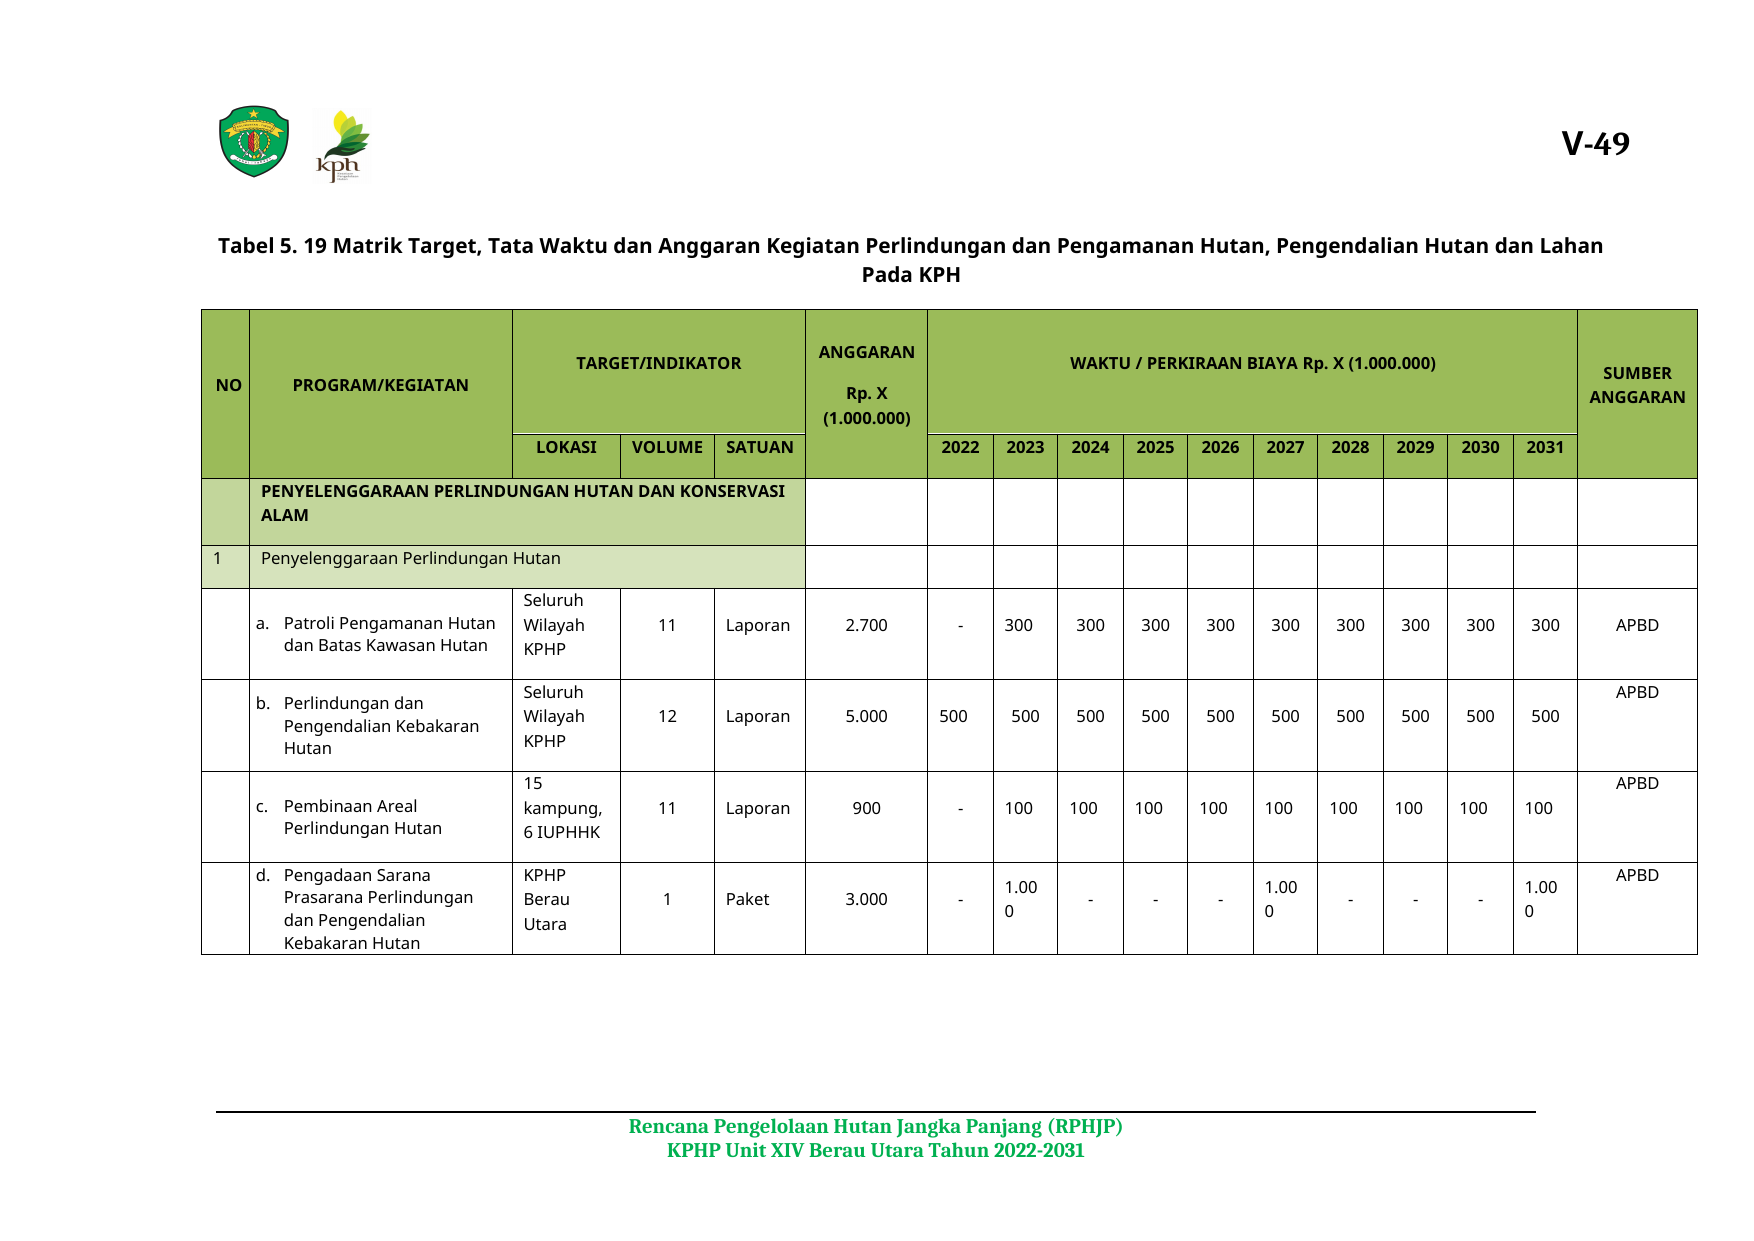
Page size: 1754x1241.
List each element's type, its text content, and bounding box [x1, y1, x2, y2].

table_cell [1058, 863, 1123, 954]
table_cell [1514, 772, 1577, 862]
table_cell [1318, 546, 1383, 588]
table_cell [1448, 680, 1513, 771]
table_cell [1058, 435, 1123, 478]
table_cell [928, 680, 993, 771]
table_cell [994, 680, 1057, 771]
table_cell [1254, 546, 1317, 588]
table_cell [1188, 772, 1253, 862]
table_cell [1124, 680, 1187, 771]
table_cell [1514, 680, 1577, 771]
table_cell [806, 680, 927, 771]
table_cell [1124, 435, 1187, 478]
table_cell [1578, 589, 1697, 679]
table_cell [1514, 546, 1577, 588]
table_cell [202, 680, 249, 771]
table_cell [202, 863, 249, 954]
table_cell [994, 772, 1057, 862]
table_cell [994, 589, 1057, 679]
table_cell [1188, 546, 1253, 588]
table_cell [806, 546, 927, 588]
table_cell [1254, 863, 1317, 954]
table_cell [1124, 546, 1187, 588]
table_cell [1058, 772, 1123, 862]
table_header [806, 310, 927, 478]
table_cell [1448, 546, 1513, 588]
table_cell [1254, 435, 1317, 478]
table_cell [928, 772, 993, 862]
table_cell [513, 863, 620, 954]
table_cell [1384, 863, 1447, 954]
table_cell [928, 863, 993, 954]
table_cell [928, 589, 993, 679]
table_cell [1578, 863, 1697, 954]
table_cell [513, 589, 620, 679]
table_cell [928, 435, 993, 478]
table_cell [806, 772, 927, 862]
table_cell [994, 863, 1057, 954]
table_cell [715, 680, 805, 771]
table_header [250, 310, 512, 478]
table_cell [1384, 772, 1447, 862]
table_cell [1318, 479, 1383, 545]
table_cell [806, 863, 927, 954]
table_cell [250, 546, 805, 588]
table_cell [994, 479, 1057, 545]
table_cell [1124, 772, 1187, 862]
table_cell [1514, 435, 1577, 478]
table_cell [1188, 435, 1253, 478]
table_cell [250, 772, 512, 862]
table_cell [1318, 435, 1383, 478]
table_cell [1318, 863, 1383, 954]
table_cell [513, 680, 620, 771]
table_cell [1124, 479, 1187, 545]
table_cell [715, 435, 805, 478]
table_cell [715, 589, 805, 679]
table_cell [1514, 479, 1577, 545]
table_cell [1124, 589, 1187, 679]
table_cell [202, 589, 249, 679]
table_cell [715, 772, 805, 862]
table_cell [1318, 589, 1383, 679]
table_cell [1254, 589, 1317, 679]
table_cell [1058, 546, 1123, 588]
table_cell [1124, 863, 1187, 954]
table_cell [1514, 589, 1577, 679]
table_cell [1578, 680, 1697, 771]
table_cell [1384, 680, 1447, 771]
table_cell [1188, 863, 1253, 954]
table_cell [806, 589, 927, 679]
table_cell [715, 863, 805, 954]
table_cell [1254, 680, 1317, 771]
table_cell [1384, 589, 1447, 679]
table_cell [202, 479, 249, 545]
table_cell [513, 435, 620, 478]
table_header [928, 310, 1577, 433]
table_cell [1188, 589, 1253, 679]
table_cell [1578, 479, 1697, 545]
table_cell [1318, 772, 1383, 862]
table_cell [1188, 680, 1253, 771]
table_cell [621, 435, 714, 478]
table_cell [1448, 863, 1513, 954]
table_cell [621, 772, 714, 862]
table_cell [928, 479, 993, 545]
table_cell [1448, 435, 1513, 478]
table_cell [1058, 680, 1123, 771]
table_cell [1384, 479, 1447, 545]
text Tabel 5. 19 Matrik Target, Tata Waktu dan Anggaran Kegiatan Perlindungan dan Pengamanan Hutan, Pengendalian Hutan dan Lahan Pada KPH [216, 232, 1606, 288]
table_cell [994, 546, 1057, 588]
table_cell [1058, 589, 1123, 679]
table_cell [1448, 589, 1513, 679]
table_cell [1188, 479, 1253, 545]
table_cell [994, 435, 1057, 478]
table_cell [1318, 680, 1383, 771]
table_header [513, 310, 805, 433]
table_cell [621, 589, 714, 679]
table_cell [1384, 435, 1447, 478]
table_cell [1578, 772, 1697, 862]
picture [216, 103, 292, 179]
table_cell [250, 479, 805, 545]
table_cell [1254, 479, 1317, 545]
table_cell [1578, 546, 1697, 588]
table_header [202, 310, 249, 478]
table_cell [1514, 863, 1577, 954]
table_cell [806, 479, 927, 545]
picture [312, 108, 373, 184]
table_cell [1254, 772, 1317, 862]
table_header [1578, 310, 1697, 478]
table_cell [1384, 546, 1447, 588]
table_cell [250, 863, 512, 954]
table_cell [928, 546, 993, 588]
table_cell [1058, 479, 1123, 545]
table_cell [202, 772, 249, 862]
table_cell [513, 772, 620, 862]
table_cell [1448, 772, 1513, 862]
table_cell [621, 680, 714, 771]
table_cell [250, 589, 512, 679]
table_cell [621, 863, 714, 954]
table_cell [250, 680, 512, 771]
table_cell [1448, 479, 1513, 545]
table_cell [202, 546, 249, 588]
